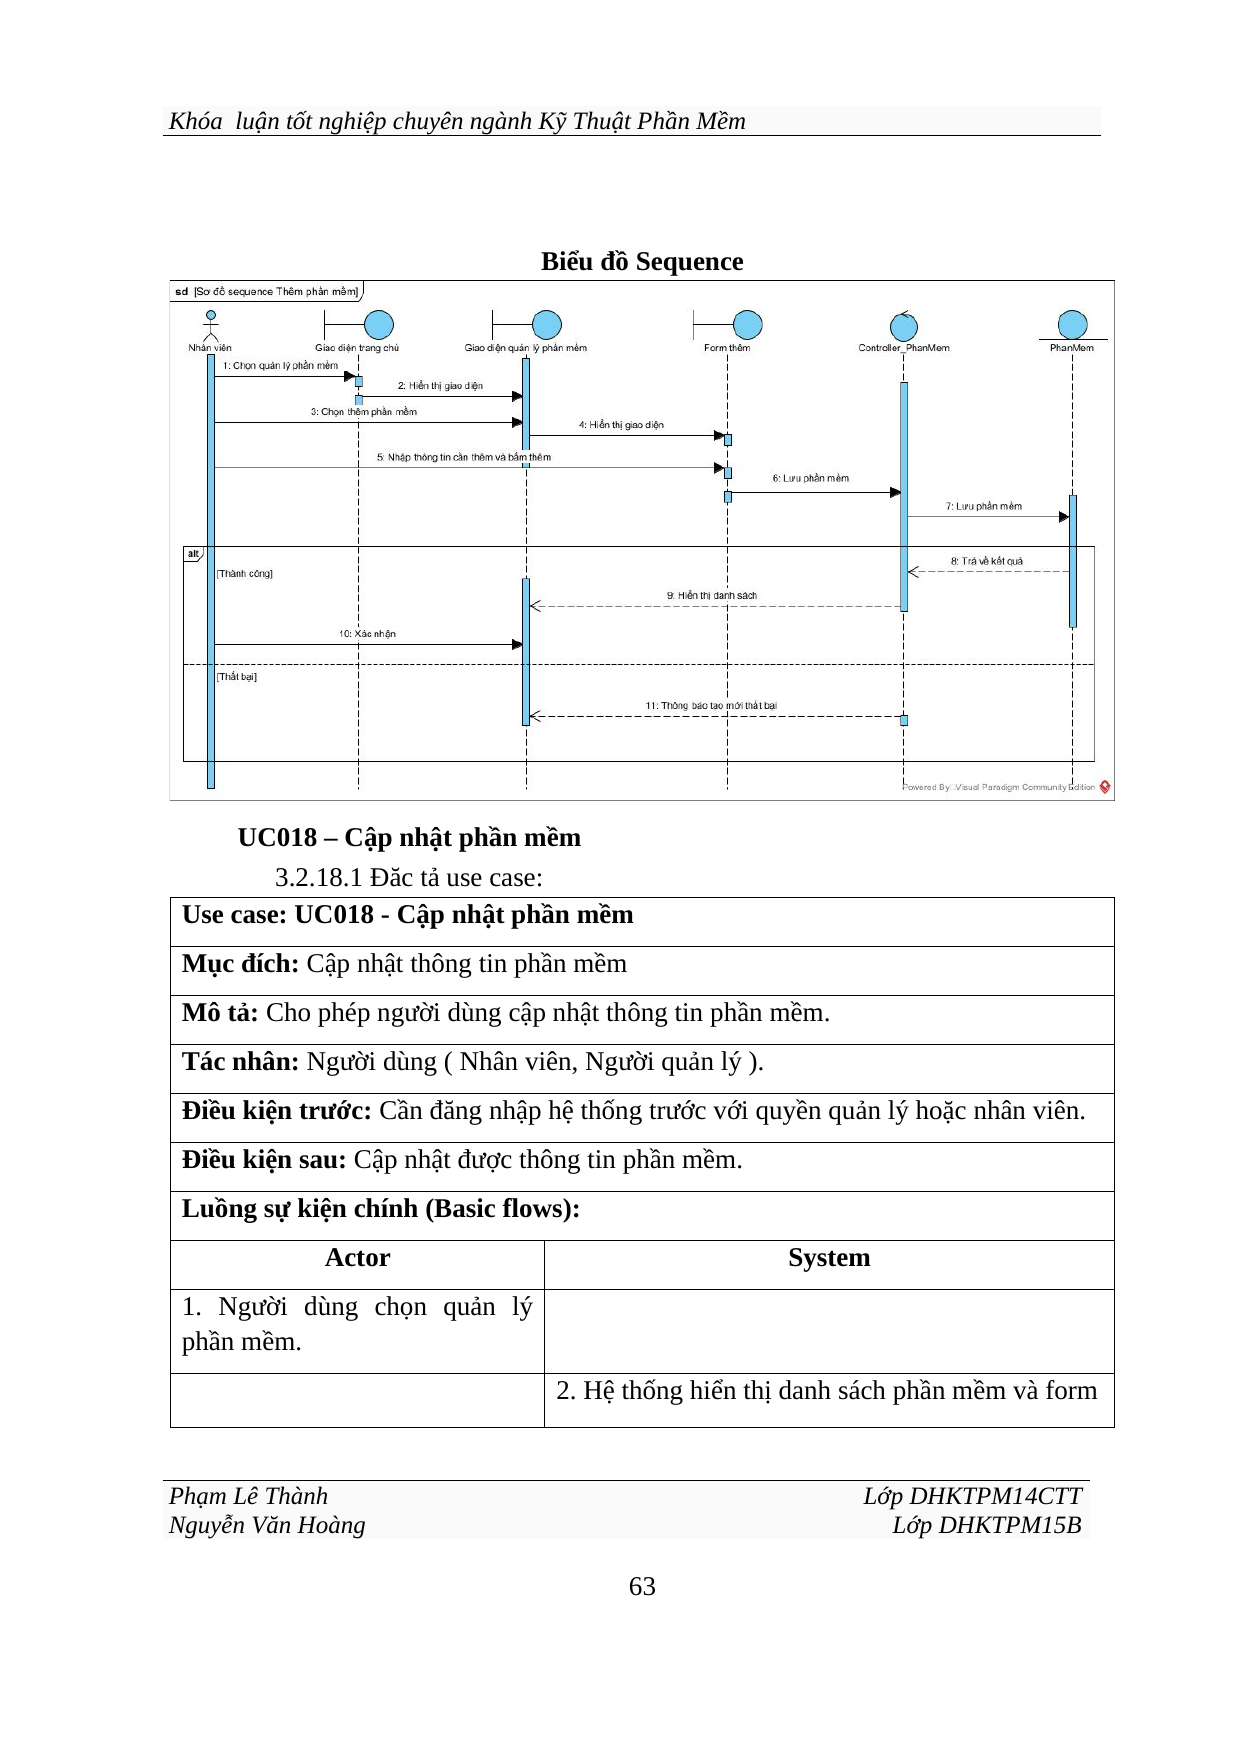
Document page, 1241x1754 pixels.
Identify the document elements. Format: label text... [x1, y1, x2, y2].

table_header Use case: UC018 - Cập nhật phần mềm [171, 898, 1114, 946]
table_cell Mục đích: Cập nhật thông tin phần mềm [171, 947, 1114, 995]
table_cell [171, 1374, 544, 1427]
table_cell Tác nhân: Người dùng ( Nhân viên, Người quản lý ). [171, 1045, 1114, 1093]
subtitle UC018 – Cập nhật phần mềm [237, 821, 1122, 852]
picture [169, 280, 1115, 801]
table_cell Luồng sự kiện chính (Basic flows): [171, 1192, 1114, 1239]
table_cell Actor [171, 1241, 544, 1288]
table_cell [545, 1374, 1114, 1427]
table_cell Điều kiện trước: Cần đăng nhập hệ thống trước với quyền quản lý hoặc nhân viên. [171, 1094, 1114, 1142]
subtitle 3.2.18.1 Đăc tả use case: [275, 861, 1122, 892]
table_cell Điều kiện sau: Cập nhật được thông tin phần mềm. [171, 1143, 1114, 1191]
table_cell [545, 1290, 1114, 1373]
table_cell Mô tả: Cho phép người dùng cập nhật thông tin phần mềm. [171, 996, 1114, 1044]
table_cell System [545, 1241, 1114, 1288]
table_cell 1. Người dùng chọn quản lý phần mềm. [171, 1290, 544, 1373]
